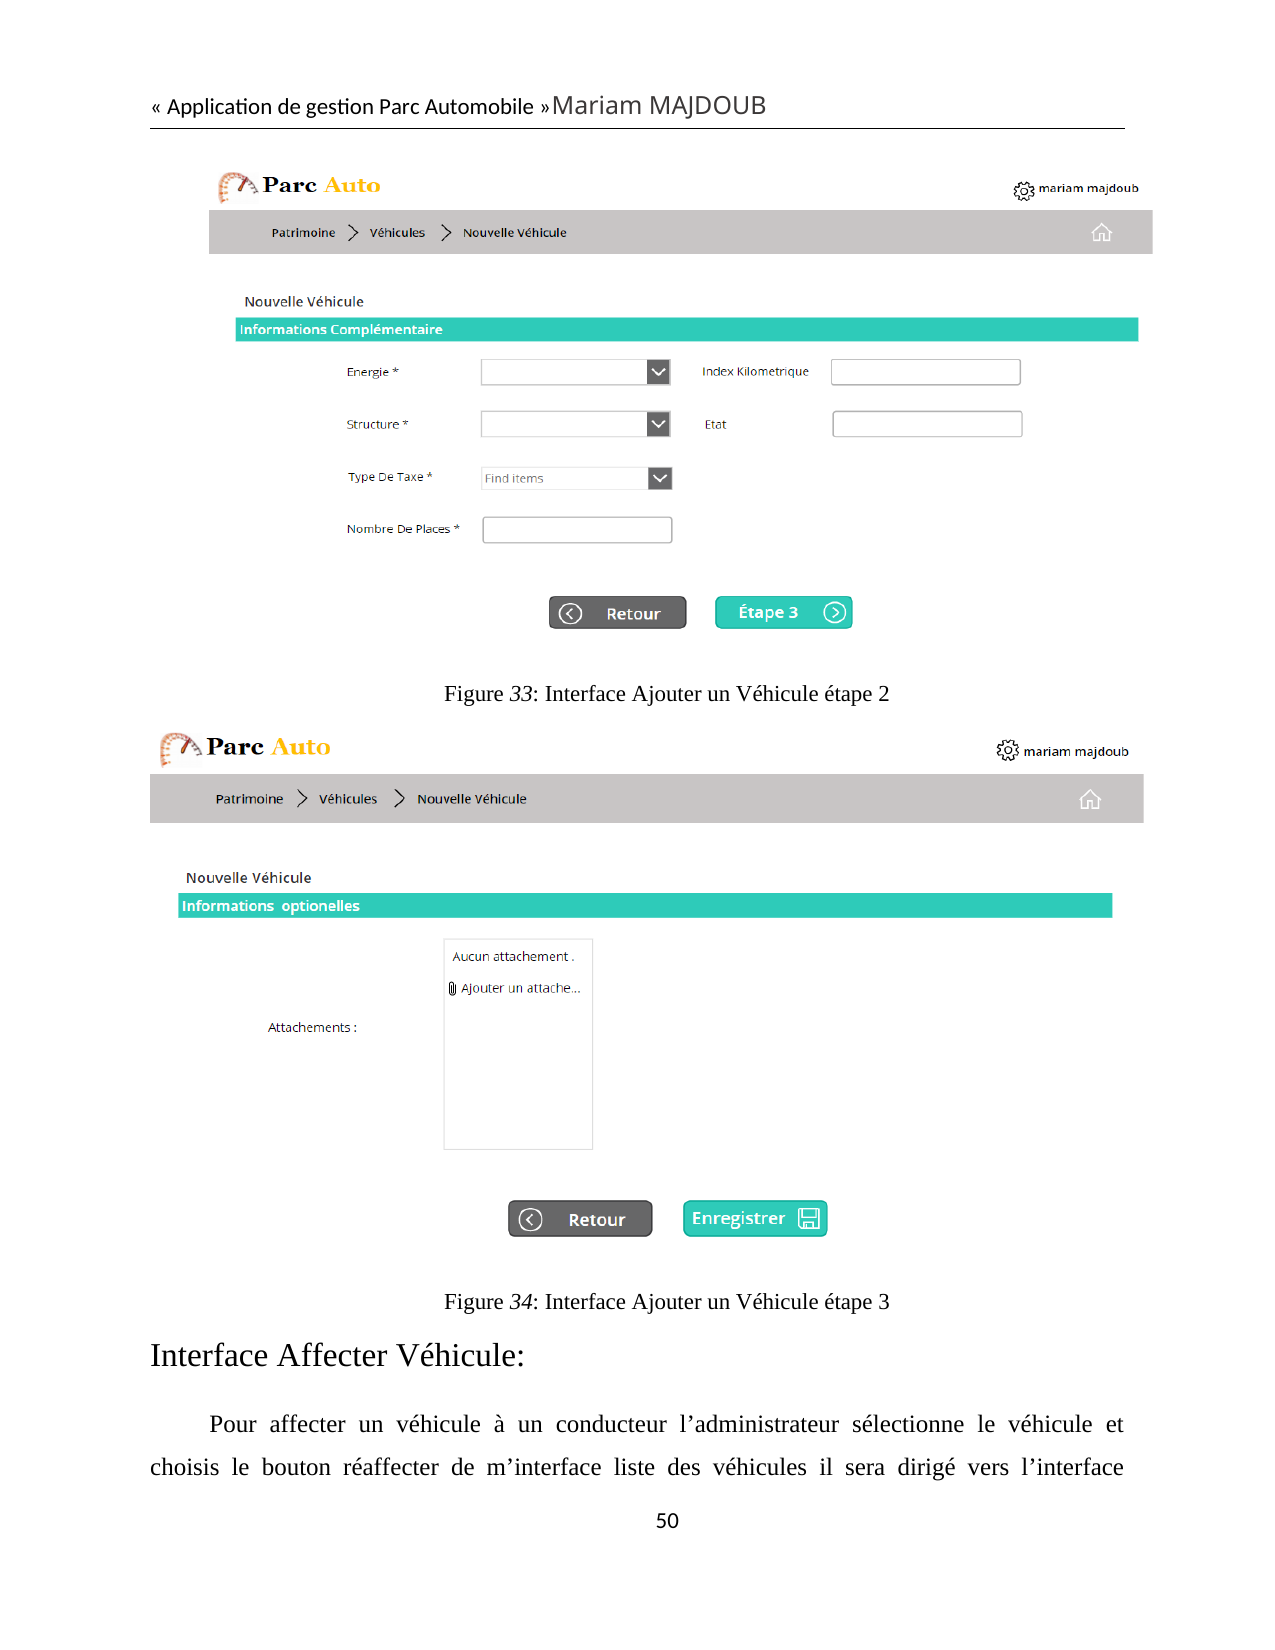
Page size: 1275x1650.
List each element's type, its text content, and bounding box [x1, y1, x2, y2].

text Interface Affecter Véhicule: [150, 1335, 1125, 1373]
text Figure 34: Interface Ajouter un Véhicule étape 3 [150, 1288, 1125, 1314]
picture [150, 727, 1144, 1258]
picture [209, 169, 1153, 650]
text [150, 1409, 1125, 1481]
text Figure 33: Interface Ajouter un Véhicule étape 2 [150, 680, 1125, 706]
